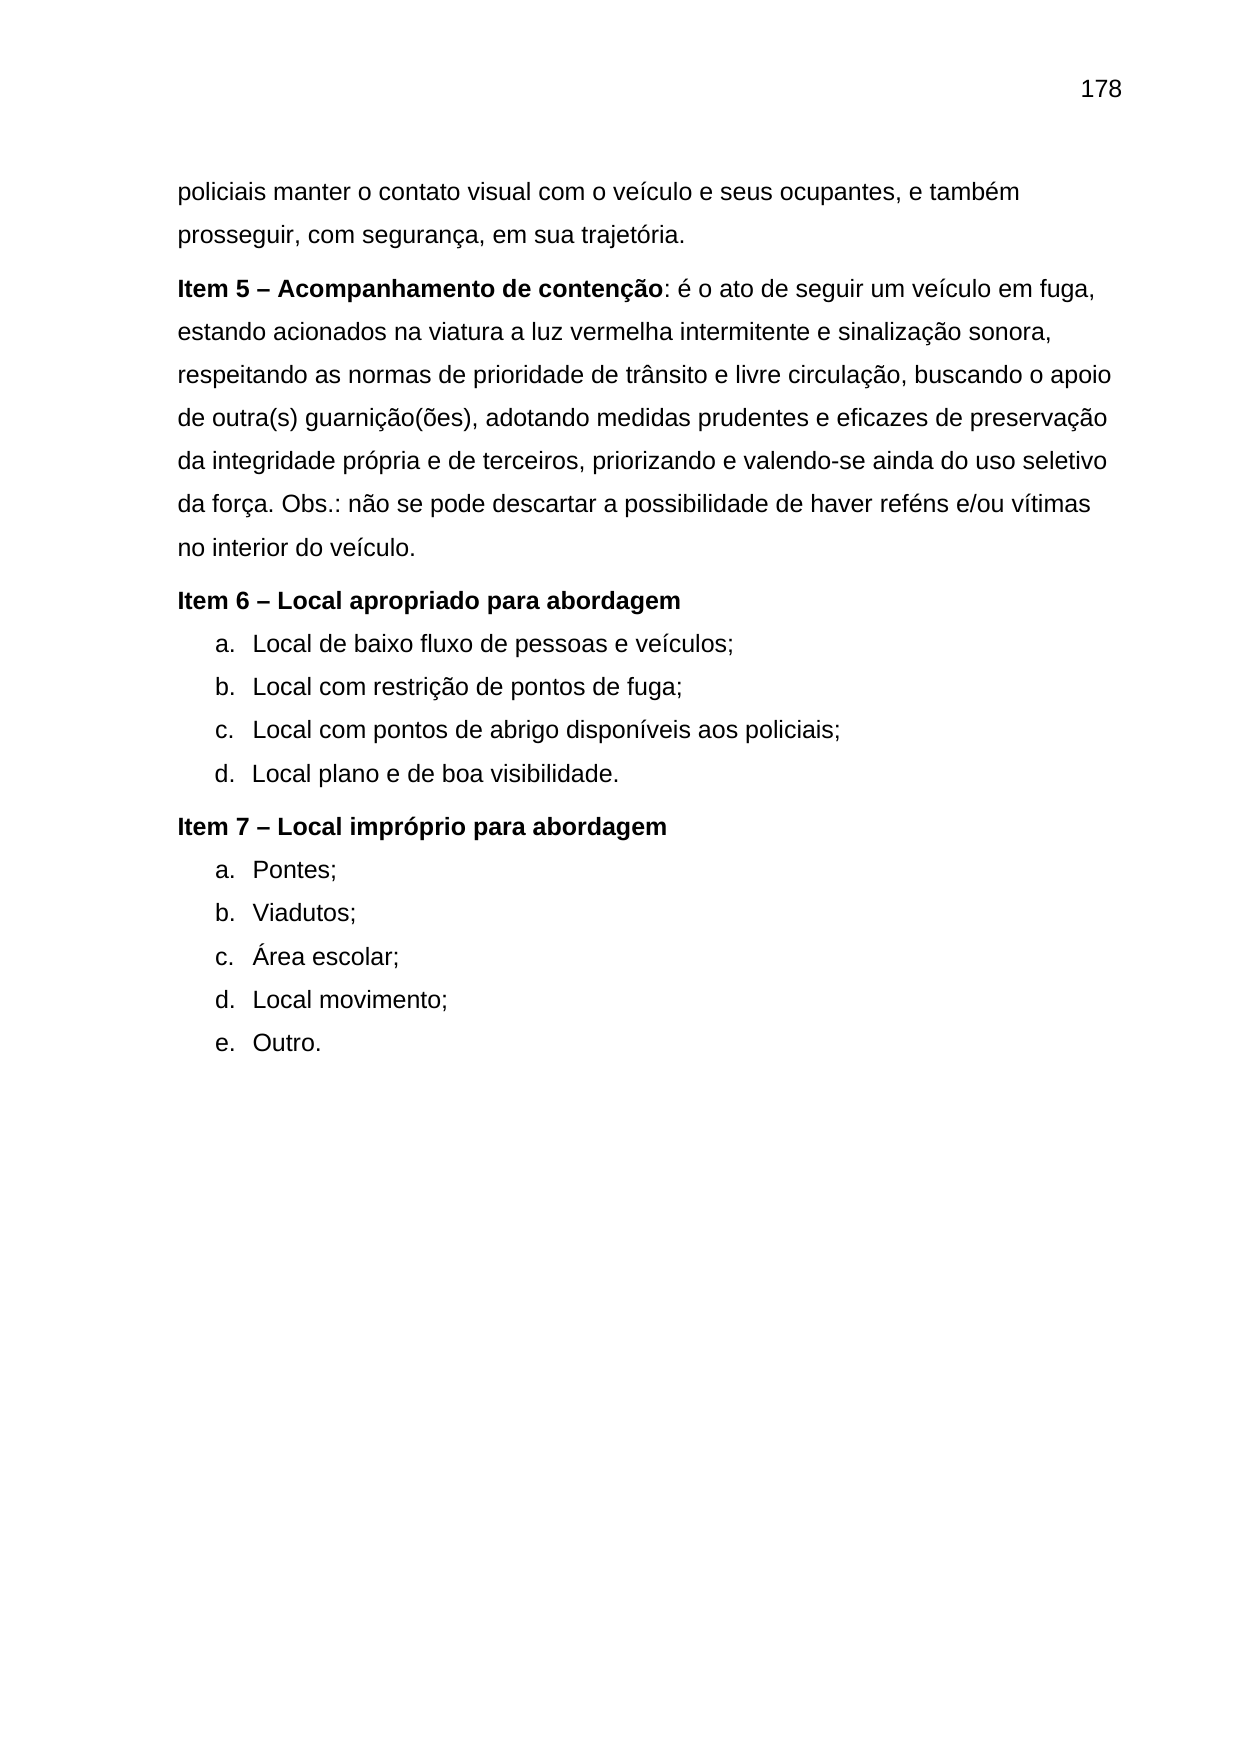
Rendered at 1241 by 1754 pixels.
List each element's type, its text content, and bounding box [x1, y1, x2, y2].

list Área escolar; [215, 942, 1122, 970]
list Local plano e de boa visibilidade. [214, 759, 1122, 787]
list Local de baixo fluxo de pessoas e veículos; [215, 629, 1122, 658]
list Viadutos; [215, 898, 1122, 927]
text Item 6 – Local apropriado para abordagem [177, 586, 1122, 615]
text Item 7 – Local impróprio para abordagem [177, 812, 1122, 841]
list Pontes; [215, 855, 1122, 884]
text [177, 177, 1122, 249]
list Local movimento; [215, 985, 1122, 1013]
list Local com restrição de pontos de fuga; [215, 672, 1122, 701]
text Item 5 – Acompanhamento de contenção: é o ato de seguir um veículo em fuga, estando acionados na viatura a luz vermelha intermitente e sinalização sonora, respeitando as normas de prioridade de trânsito e livre circulação, buscando o apoio de outra(s) guarnição(ões), adotando medidas prudentes e eficazes de preservação da integridade própria e de terceiros, priorizando e valendo-se ainda do uso seletivo da força. Obs.: não se pode descartar a possibilidade de haver reféns e/ou vítimas no interior do veículo. [177, 274, 1122, 561]
list Outro. [215, 1028, 1122, 1057]
list Local com pontos de abrigo disponíveis aos policiais; [215, 716, 1122, 744]
